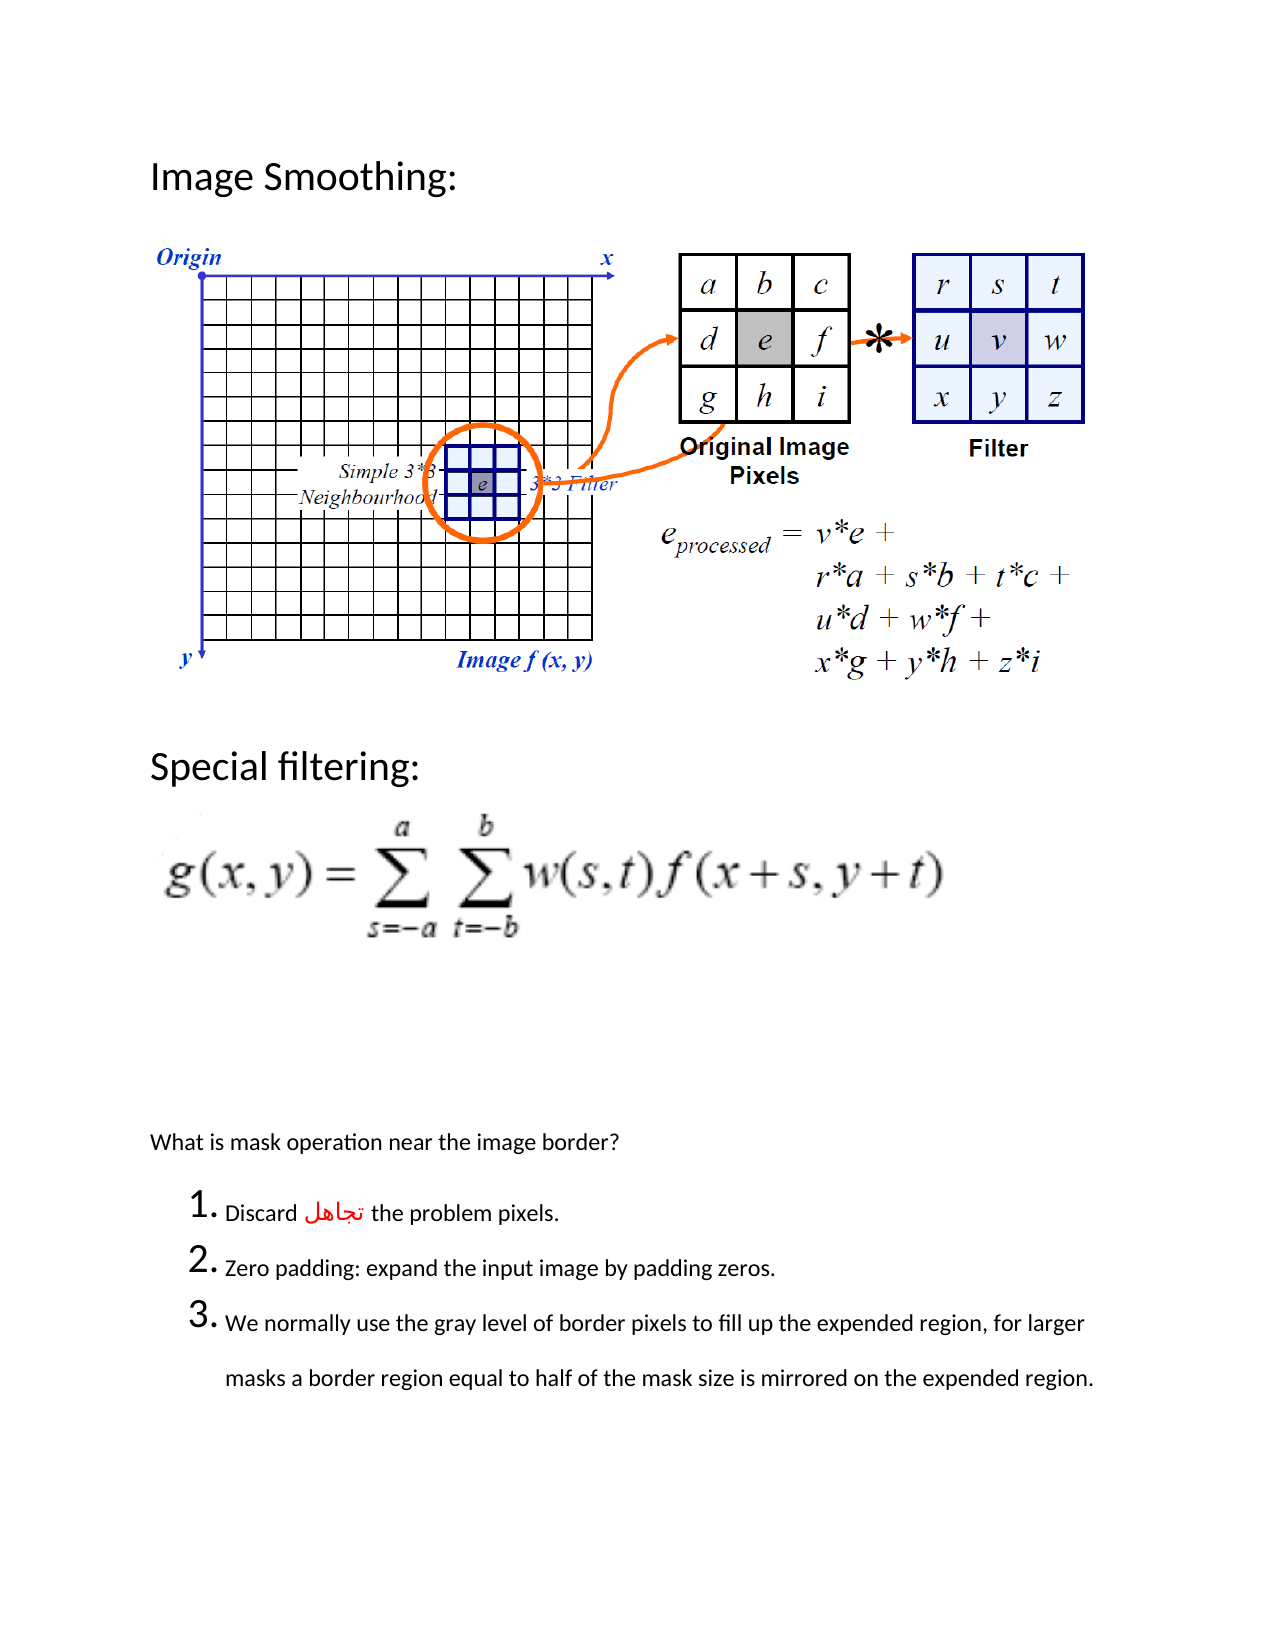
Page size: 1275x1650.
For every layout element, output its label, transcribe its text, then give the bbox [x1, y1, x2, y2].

list Discard تجاهل the problem pixels. [187, 1177, 1125, 1228]
text Special filtering: [150, 740, 1125, 791]
list We normally use the gray level of border pixels to fill up the expended region, for larger masks a border region equal to half of the mask size is mirrored on the expended region. [187, 1287, 1125, 1392]
text What is mask operation near the image border? [150, 1105, 1125, 1156]
picture [150, 812, 947, 944]
picture [150, 221, 1125, 722]
text Image Smoothing: [150, 150, 1125, 201]
list Zero padding: expand the input image by padding zeros. [187, 1232, 1125, 1282]
